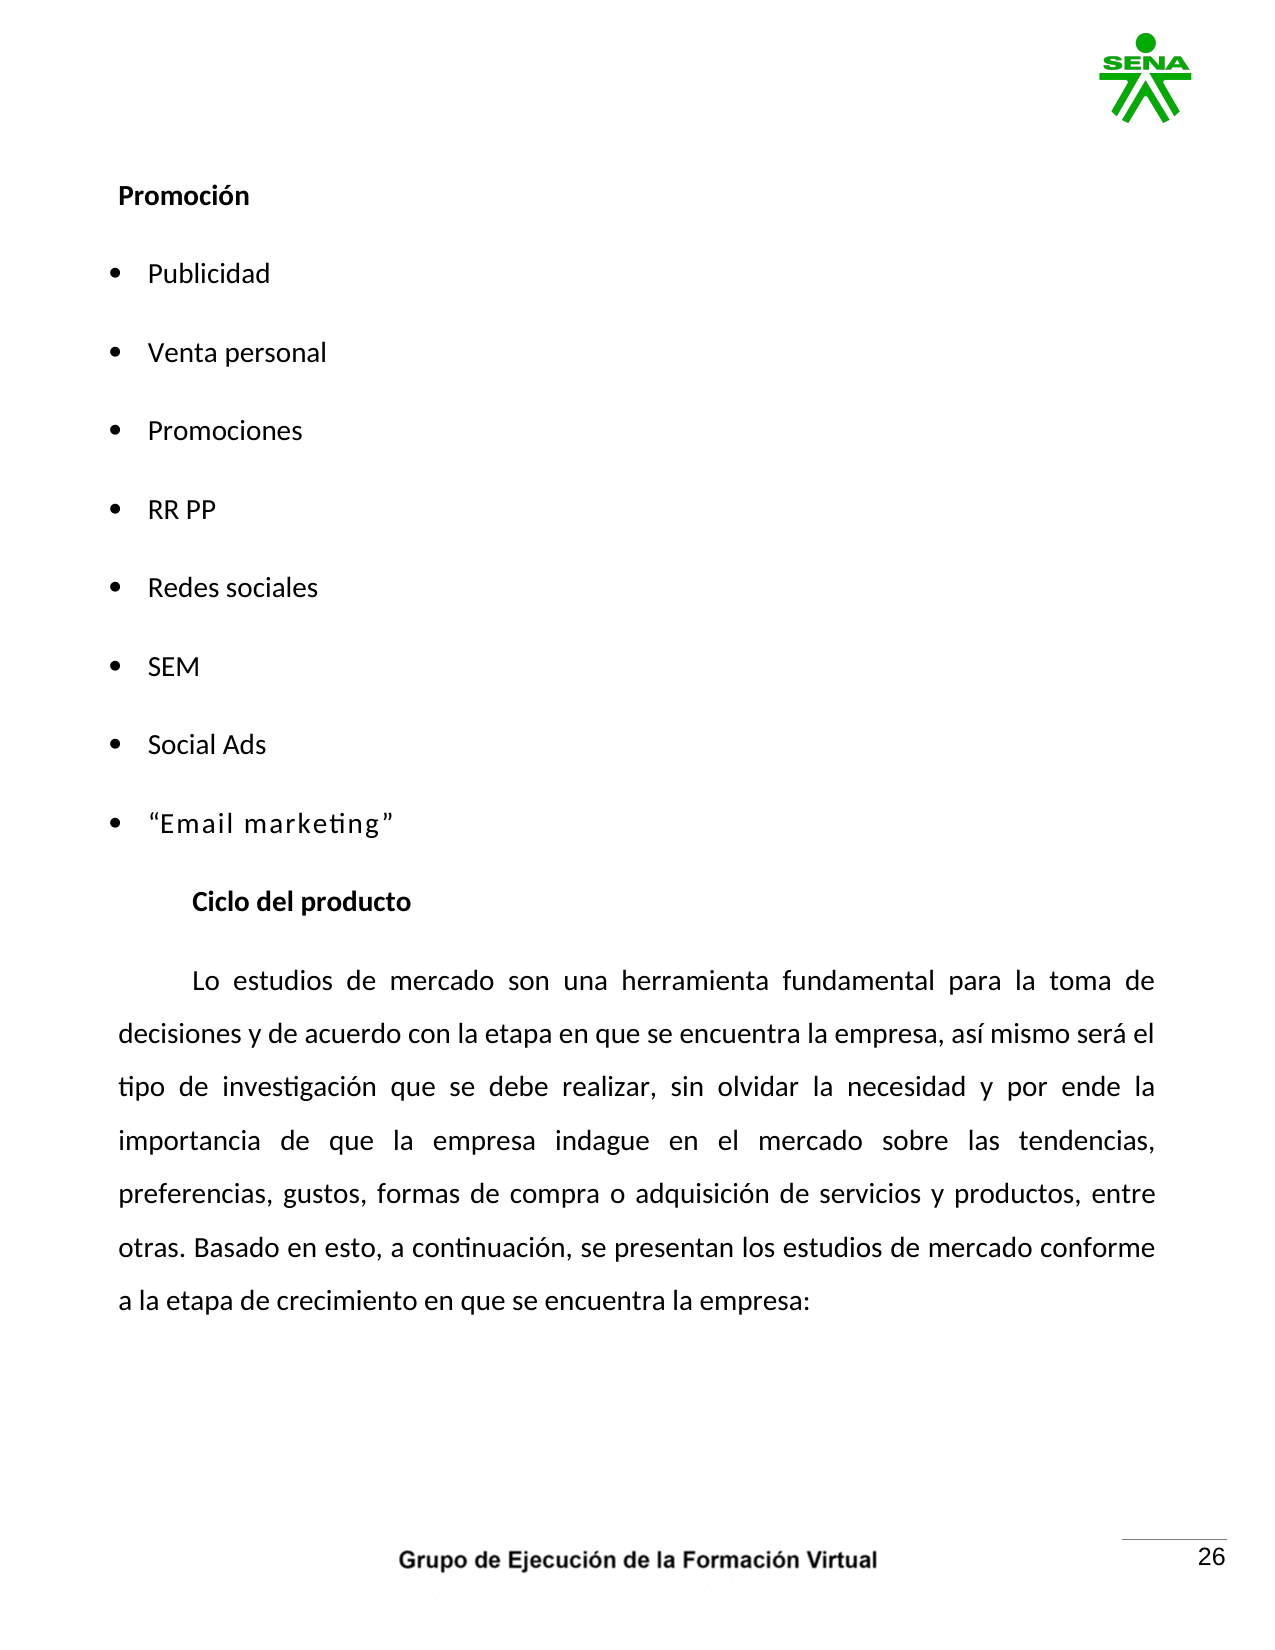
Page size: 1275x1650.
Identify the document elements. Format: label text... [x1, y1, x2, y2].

text Ciclo del producto [118, 883, 1157, 919]
picture [0, 1500, 1275, 1611]
list SEM [110, 648, 1157, 683]
picture [1099, 33, 1192, 123]
text Promoción [118, 177, 1157, 213]
list RR PP [110, 491, 1157, 527]
list Promociones [110, 412, 1157, 448]
list Redes sociales [110, 569, 1157, 605]
list “Email marketing” [110, 805, 1157, 840]
list Publicidad [110, 256, 1157, 291]
list Social Ads [110, 726, 1157, 762]
text Lo estudios de mercado son una herramienta fundamental para la toma de decisiones y de acuerdo con la etapa en que se encuentra la empresa, así mismo será el tipo de investigación que se debe realizar, sin olvidar la necesidad y por ende la importancia de que la empresa indague en el mercado sobre las tendencias, preferencias, gustos, formas de compra o adquisición de servicios y productos, entre otras. Basado en esto, a continuación, se presentan los estudios de mercado conforme a la etapa de crecimiento en que se encuentra la empresa: [118, 962, 1157, 1318]
list Venta personal [110, 334, 1157, 370]
